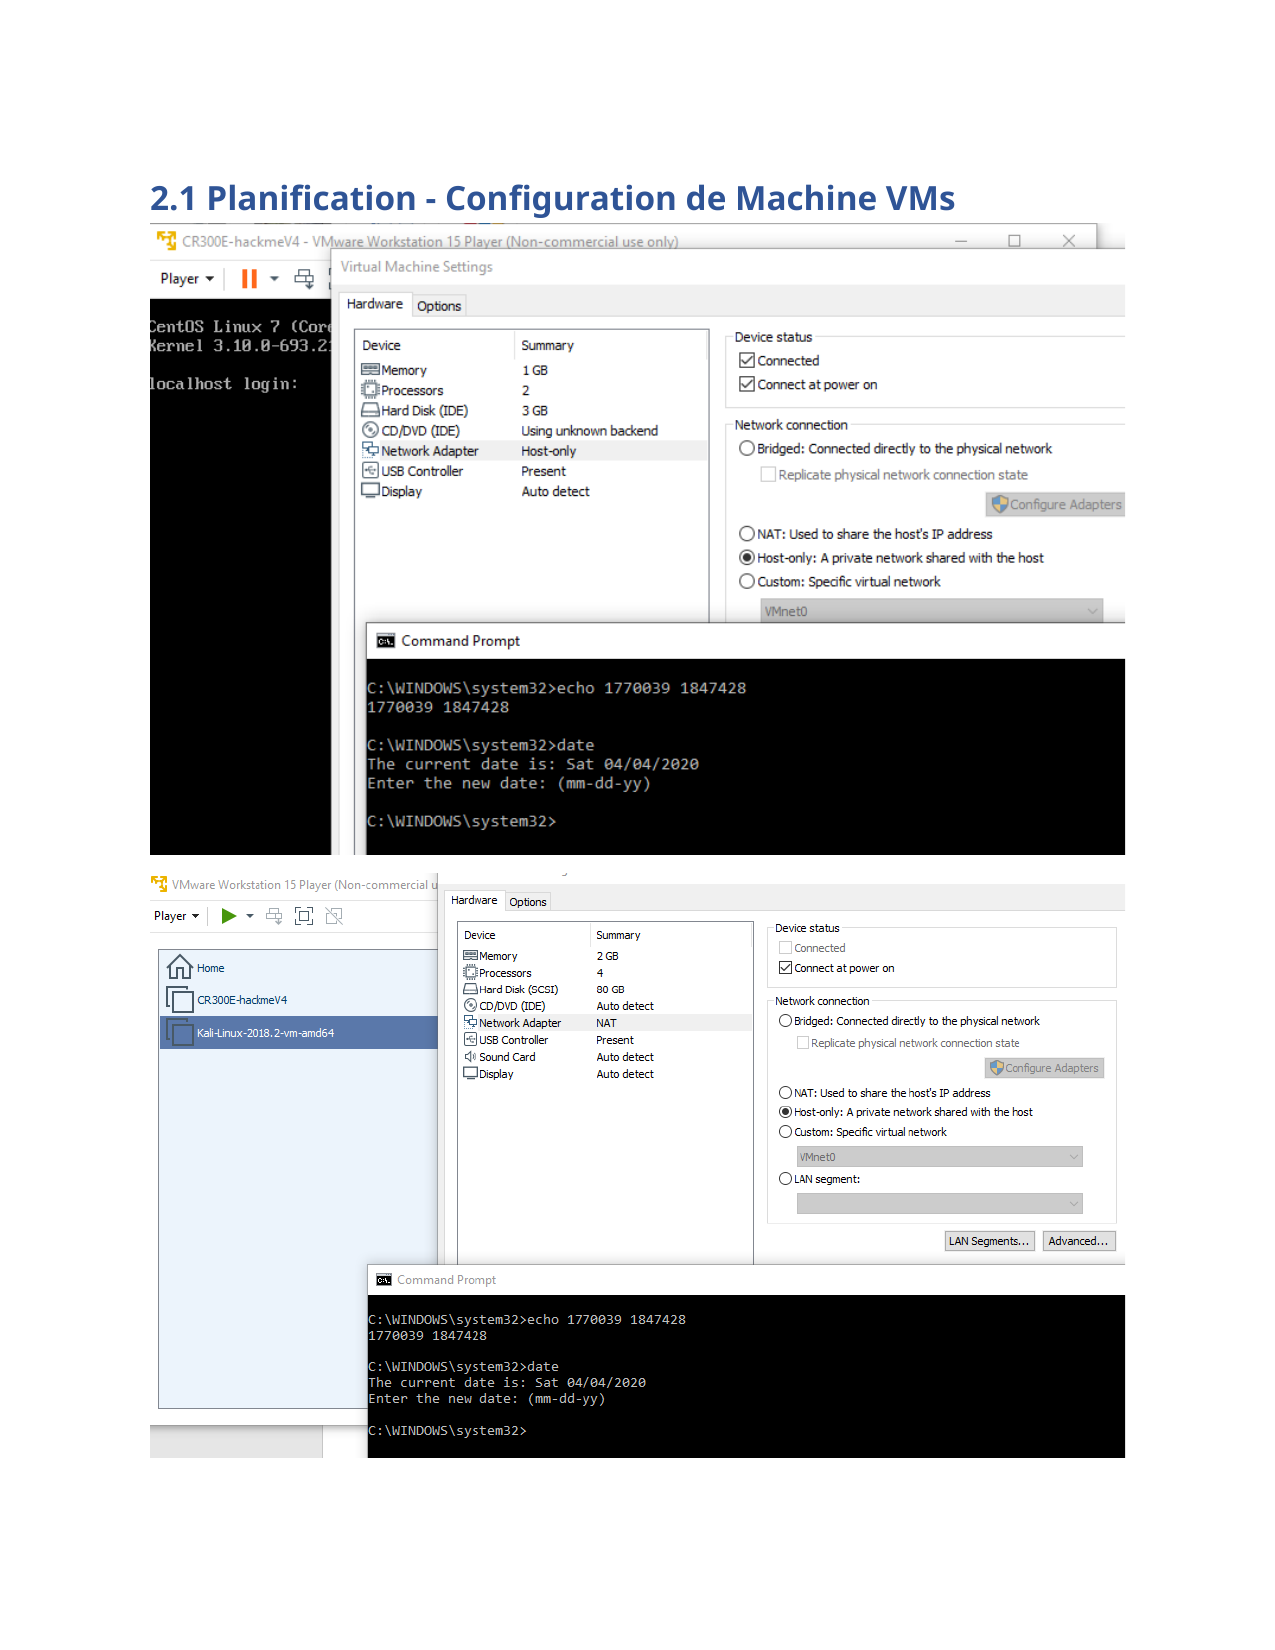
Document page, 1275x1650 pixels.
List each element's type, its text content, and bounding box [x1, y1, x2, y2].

picture [150, 873, 1125, 1458]
subtitle 2.1 Planification - Configuration de Machine VMs [150, 175, 1125, 220]
picture [150, 223, 1125, 855]
